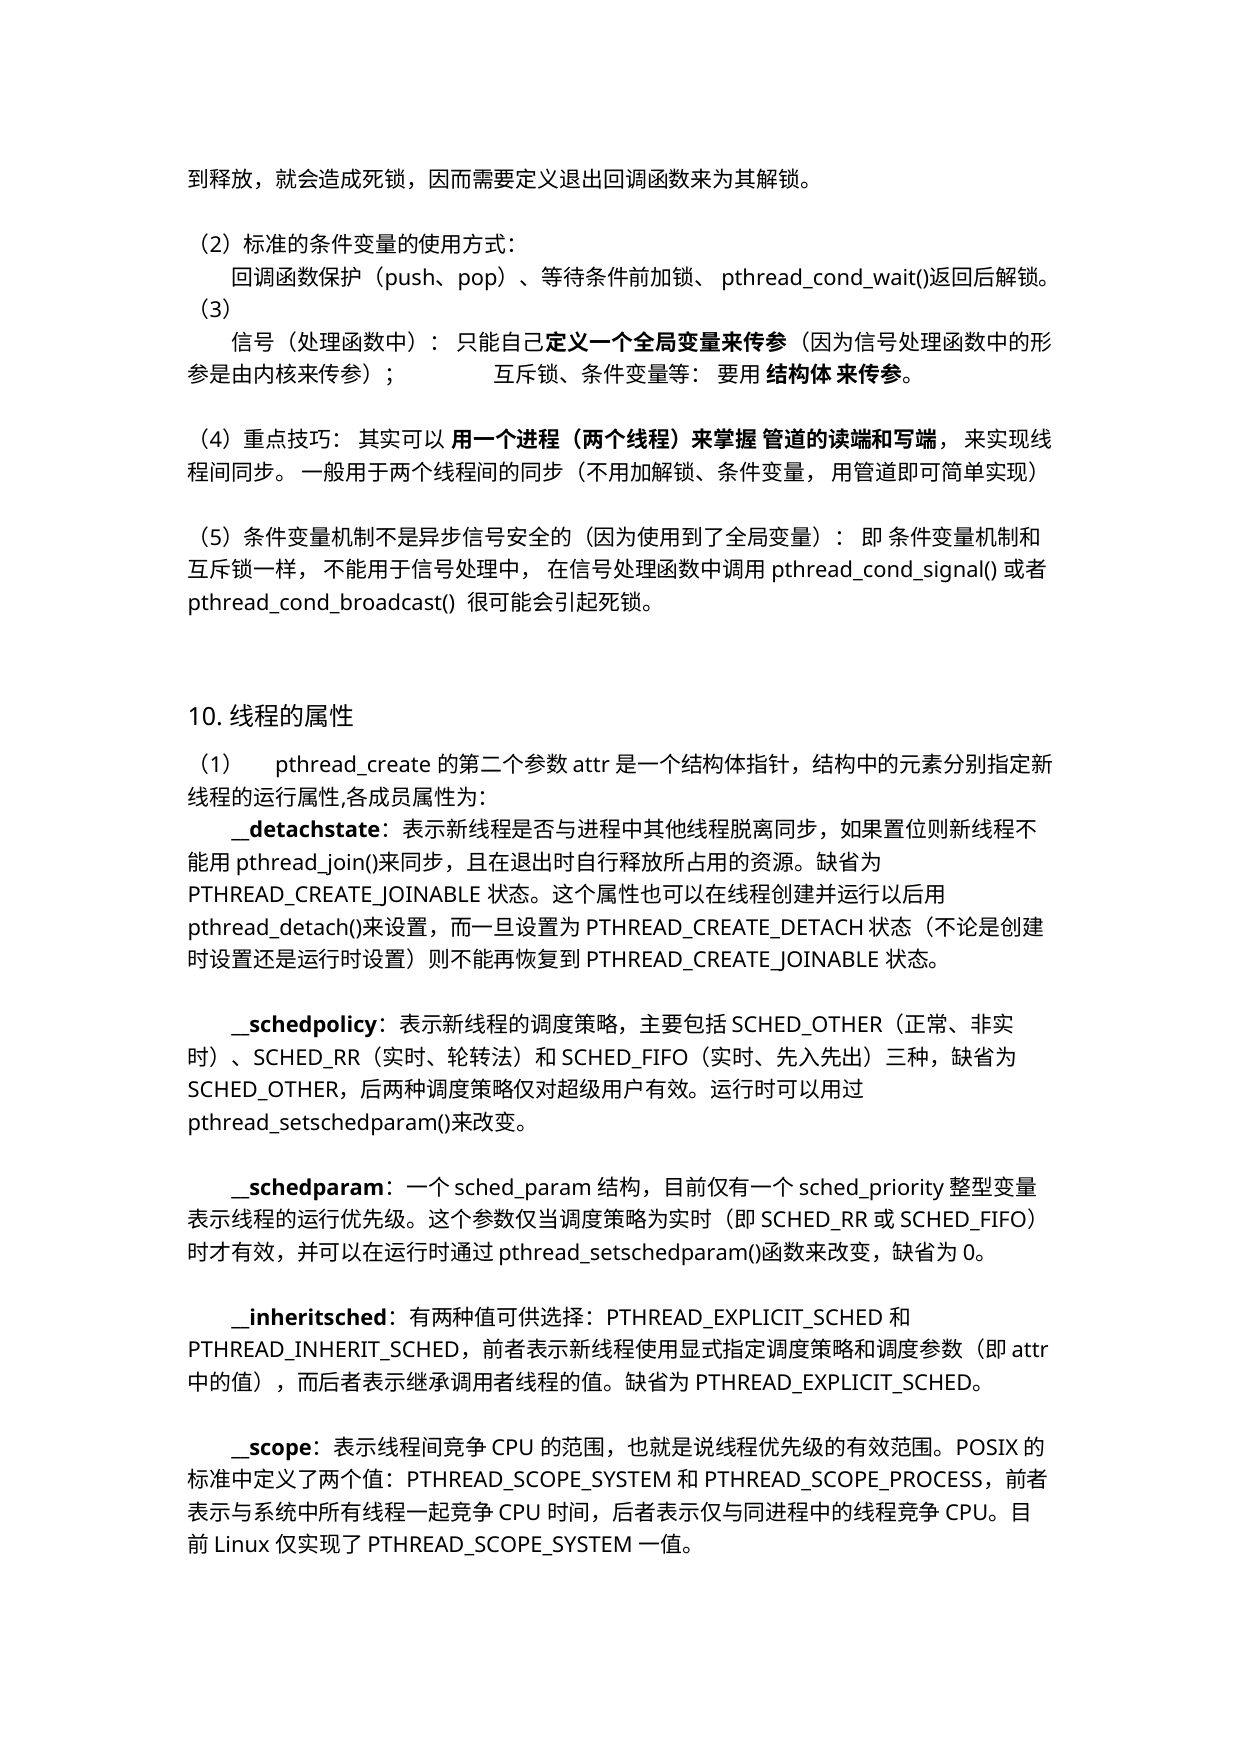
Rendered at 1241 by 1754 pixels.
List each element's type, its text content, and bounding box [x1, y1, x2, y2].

text （2）标准的条件变量的使用方式： [187, 227, 1053, 259]
text （3） [187, 292, 1053, 324]
text 回调函数保护（push、pop）、等待条件前加锁、 pthread_cond_wait()返回后解锁。 [187, 259, 1053, 292]
text 信号（处理函数中）： 只能自己定义一个全局变量来传参（因为信号处理函数中的形参是由内核来传参）； 互斥锁、条件变量等： 要用 结构体 来传参。 [187, 324, 1053, 389]
text __schedpolicy：表示新线程的调度策略，主要包括SCHED_OTHER（正常、非实时）、SCHED_RR（实时、轮转法）和SCHED_FIFO（实时、先入先出）三种，缺省为SCHED_OTHER，后两种调度策略仅对超级用户有效。运行时可以用过pthread_setschedparam()来改变。 [187, 1007, 1053, 1137]
text __scope：表示线程间竞争CPU 的范围，也就是说线程优先级的有效范围。POSIX 的标准中定义了两个值：PTHREAD_SCOPE_SYSTEM 和PTHREAD_SCOPE_PROCESS，前者表示与系统中所有线程一起竞争CPU 时间，后者表示仅与同进程中的线程竞争CPU。目前Linux 仅实现了PTHREAD_SCOPE_SYSTEM 一值。 [187, 1429, 1053, 1559]
text （1） pthread_create 的第二个参数attr 是一个结构体指针，结构中的元素分别指定新线程的运行属性,各成员属性为： [187, 747, 1053, 812]
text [187, 162, 1053, 194]
text （5）条件变量机制不是异步信号安全的（因为使用到了全局变量）： 即 条件变量机制和互斥锁一样， 不能用于信号处理中， 在信号处理函数中调用 pthread_cond_signal() 或者 pthread_cond_broadcast() 很可能会引起死锁。 [187, 519, 1053, 617]
text __detachstate：表示新线程是否与进程中其他线程脱离同步，如果置位则新线程不能用pthread_join()来同步，且在退出时自行释放所占用的资源。缺省为PTHREAD_CREATE_JOINABLE 状态。这个属性也可以在线程创建并运行以后用pthread_detach()来设置，而一旦设置为PTHREAD_CREATE_DETACH状态（不论是创建时设置还是运行时设置）则不能再恢复到PTHREAD_CREATE_JOINABLE 状态。 [187, 812, 1053, 974]
text 10. 线程的属性 [187, 682, 1053, 747]
text __inheritsched：有两种值可供选择：PTHREAD_EXPLICIT_SCHED 和PTHREAD_INHERIT_SCHED，前者表示新线程使用显式指定调度策略和调度参数（即attr 中的值），而后者表示继承调用者线程的值。缺省为PTHREAD_EXPLICIT_SCHED。 [187, 1299, 1053, 1397]
text （4）重点技巧： 其实可以 用一个进程（两个线程）来掌握 管道的读端和写端， 来实现线程间同步。 一般用于两个线程间的同步（不用加解锁、条件变量， 用管道即可简单实现） [187, 422, 1053, 487]
text __schedparam：一个sched_param 结构，目前仅有一个sched_priority 整型变量表示线程的运行优先级。这个参数仅当调度策略为实时（即SCHED_RR 或SCHED_FIFO）时才有效，并可以在运行时通过pthread_setschedparam()函数来改变，缺省为0。 [187, 1169, 1053, 1267]
